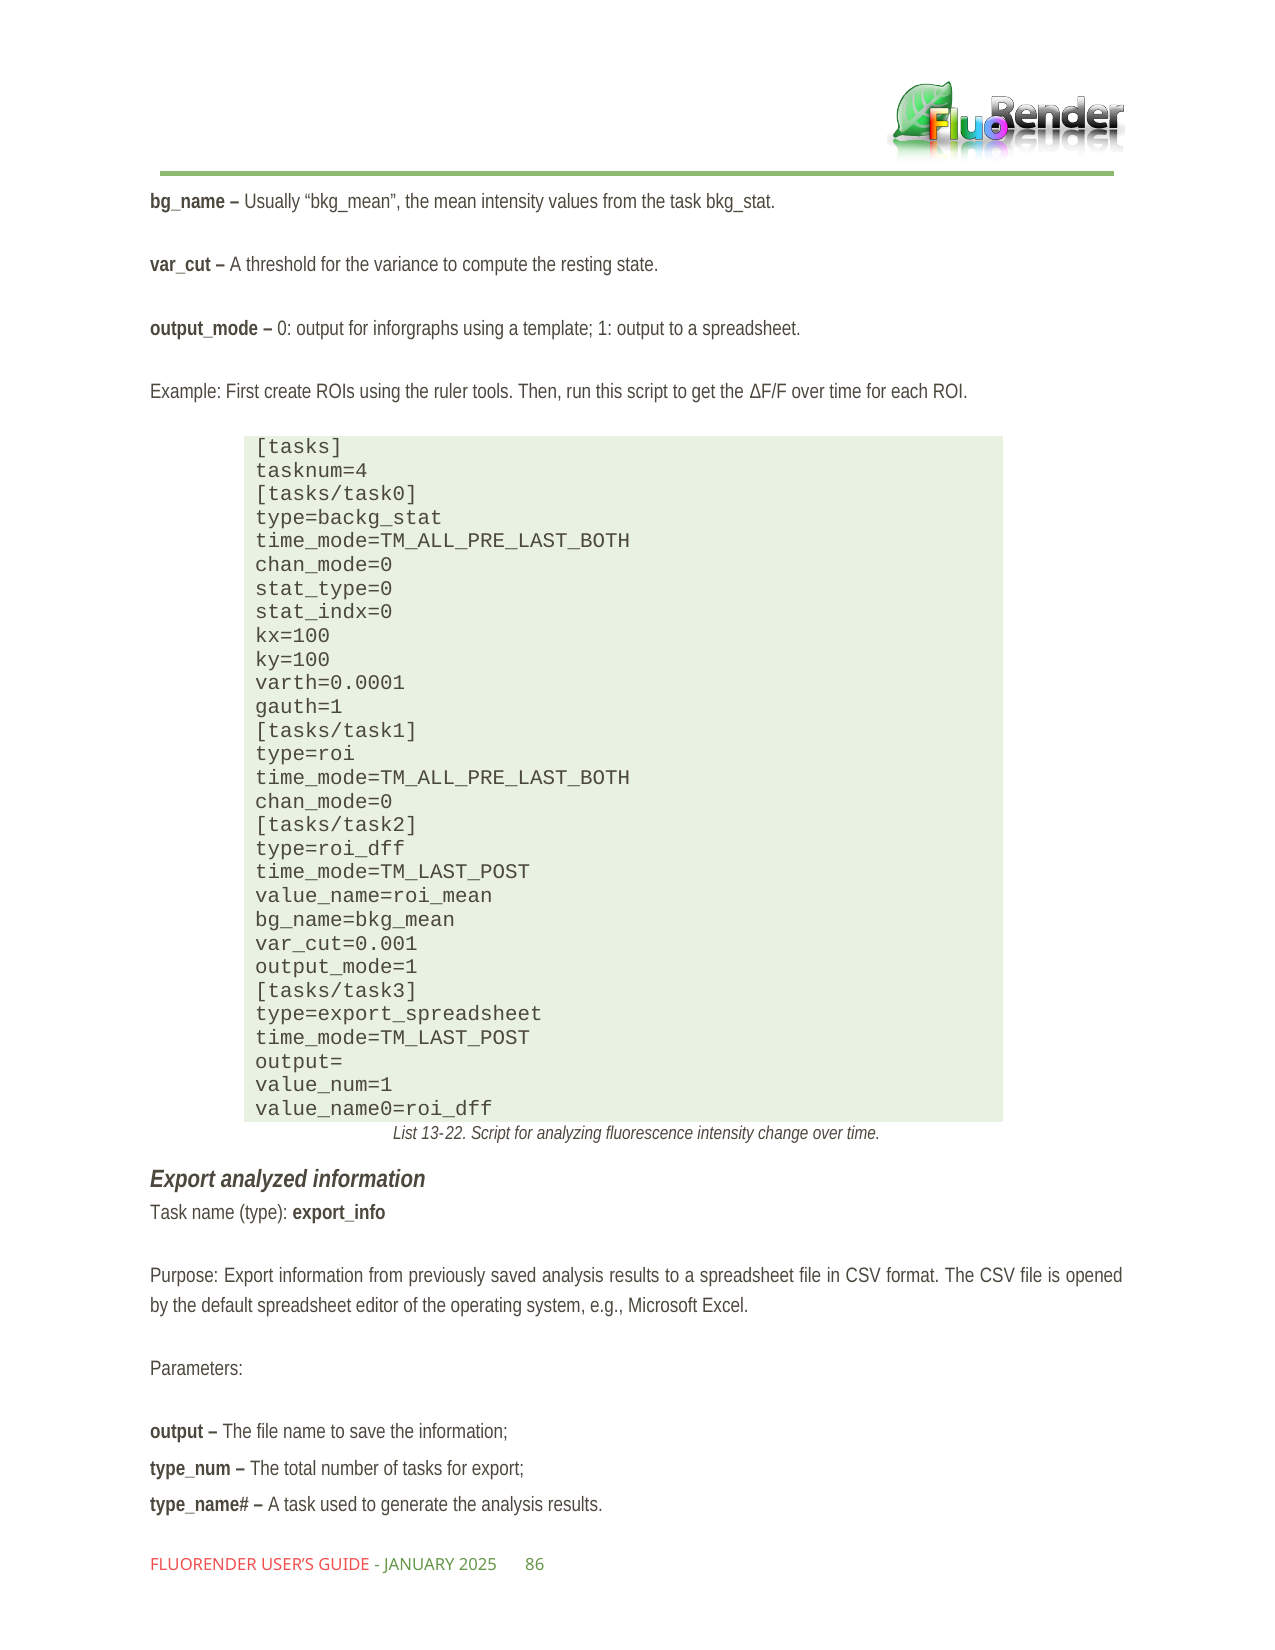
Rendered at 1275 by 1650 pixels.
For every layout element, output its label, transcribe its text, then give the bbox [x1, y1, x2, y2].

text output – The file name to save the information; [150, 1419, 1125, 1443]
text Purpose: Export information from previously saved analysis results to a spreadsheet file in CSV format. The CSV file is opened by the default spreadsheet editor of the operating system, e.g., Microsoft Excel. [150, 1263, 1125, 1317]
text var_cut – A threshold for the variance to compute the resting state. [150, 252, 1125, 276]
text bg_name – Usually “bkg_mean”, the mean intensity values from the task bkg_stat. [150, 189, 1125, 213]
text type_name# – A task used to generate the analysis results. [150, 1492, 1125, 1516]
text type_num – The total number of tasks for export; [150, 1456, 1125, 1480]
picture [887, 75, 1125, 165]
subtitle Export analyzed information [150, 1164, 1125, 1193]
text output_mode – 0: output for inforgraphs using a template; 1: output to a spreadsheet. [150, 315, 1125, 339]
text Parameters: [150, 1356, 1125, 1380]
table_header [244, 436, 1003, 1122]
text Example: First create ROIs using the ruler tools. Then, run this script to get the ΔF/F over time for each ROI. [150, 379, 1125, 403]
text Task name (type): export_info [150, 1200, 1125, 1224]
